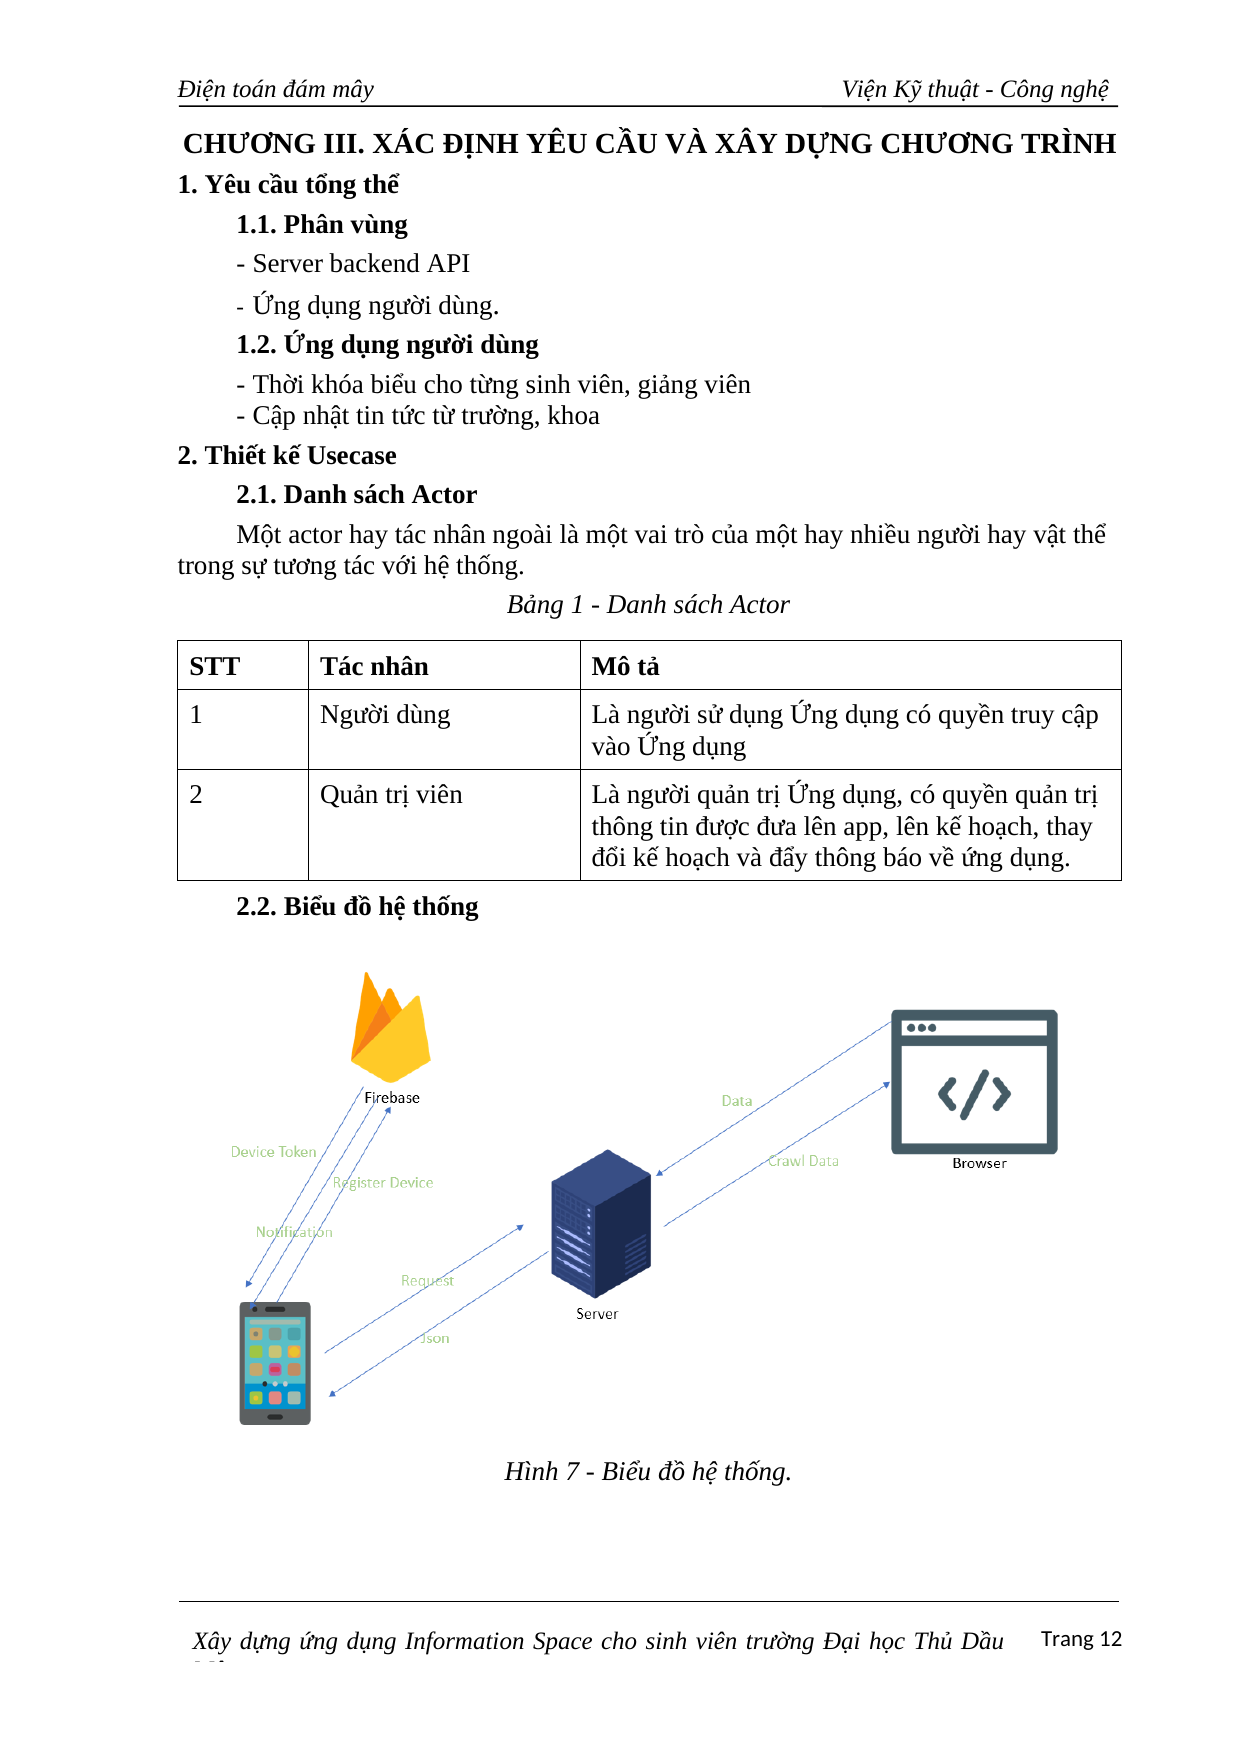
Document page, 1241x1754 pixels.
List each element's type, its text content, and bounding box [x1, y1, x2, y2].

text XÁC ĐỊNH YÊU CẦU VÀ XÂY DỰNG CHƯƠNG TRÌNH [177, 126, 1122, 160]
text Bảng 1 - Danh sách Actor [177, 588, 1122, 619]
list 2.1. Danh sách Actor [236, 478, 1122, 509]
text Thiết kế Usecase [177, 439, 1122, 470]
table_header Tác nhân [309, 641, 580, 689]
text Yêu cầu tổng thể [177, 168, 1122, 199]
list 1.2. Ứng dụng người dùng [236, 329, 1122, 360]
table_cell 1 [178, 690, 308, 769]
table_cell Quản trị viên [309, 770, 580, 880]
table_cell Là người sử dụng Ứng dụng có quyền truy cập vào Ứng dụng [581, 690, 1121, 769]
table_cell Là người quản trị Ứng dụng, có quyền quản trị thông tin được đưa lên app, lên kế hoạch, thay đổi kế hoạch và đẩy thông báo về ứng dụng. [581, 770, 1121, 880]
table_header Mô tả [581, 641, 1121, 689]
picture [177, 929, 1123, 1447]
text Một actor hay tác nhân ngoài là một vai trò của một hay nhiều người hay vật thể trong sự tương tác với hệ thống. [177, 518, 1122, 580]
list Ứng dụng người dùng. [177, 287, 1122, 320]
list Cập nhật tin tức từ trường, khoa [177, 399, 1122, 430]
list Hình 7 - Biểu đồ hệ thống. [177, 1455, 1122, 1486]
list 1.1. Phân vùng [236, 208, 1122, 239]
list Thời khóa biểu cho từng sinh viên, giảng viên [177, 368, 1122, 399]
text Biểu đồ hệ thống [177, 890, 1122, 921]
table_header STT [178, 641, 308, 689]
table_cell 2 [178, 770, 308, 880]
table_cell Người dùng [309, 690, 580, 769]
list Server backend API [177, 247, 1122, 278]
